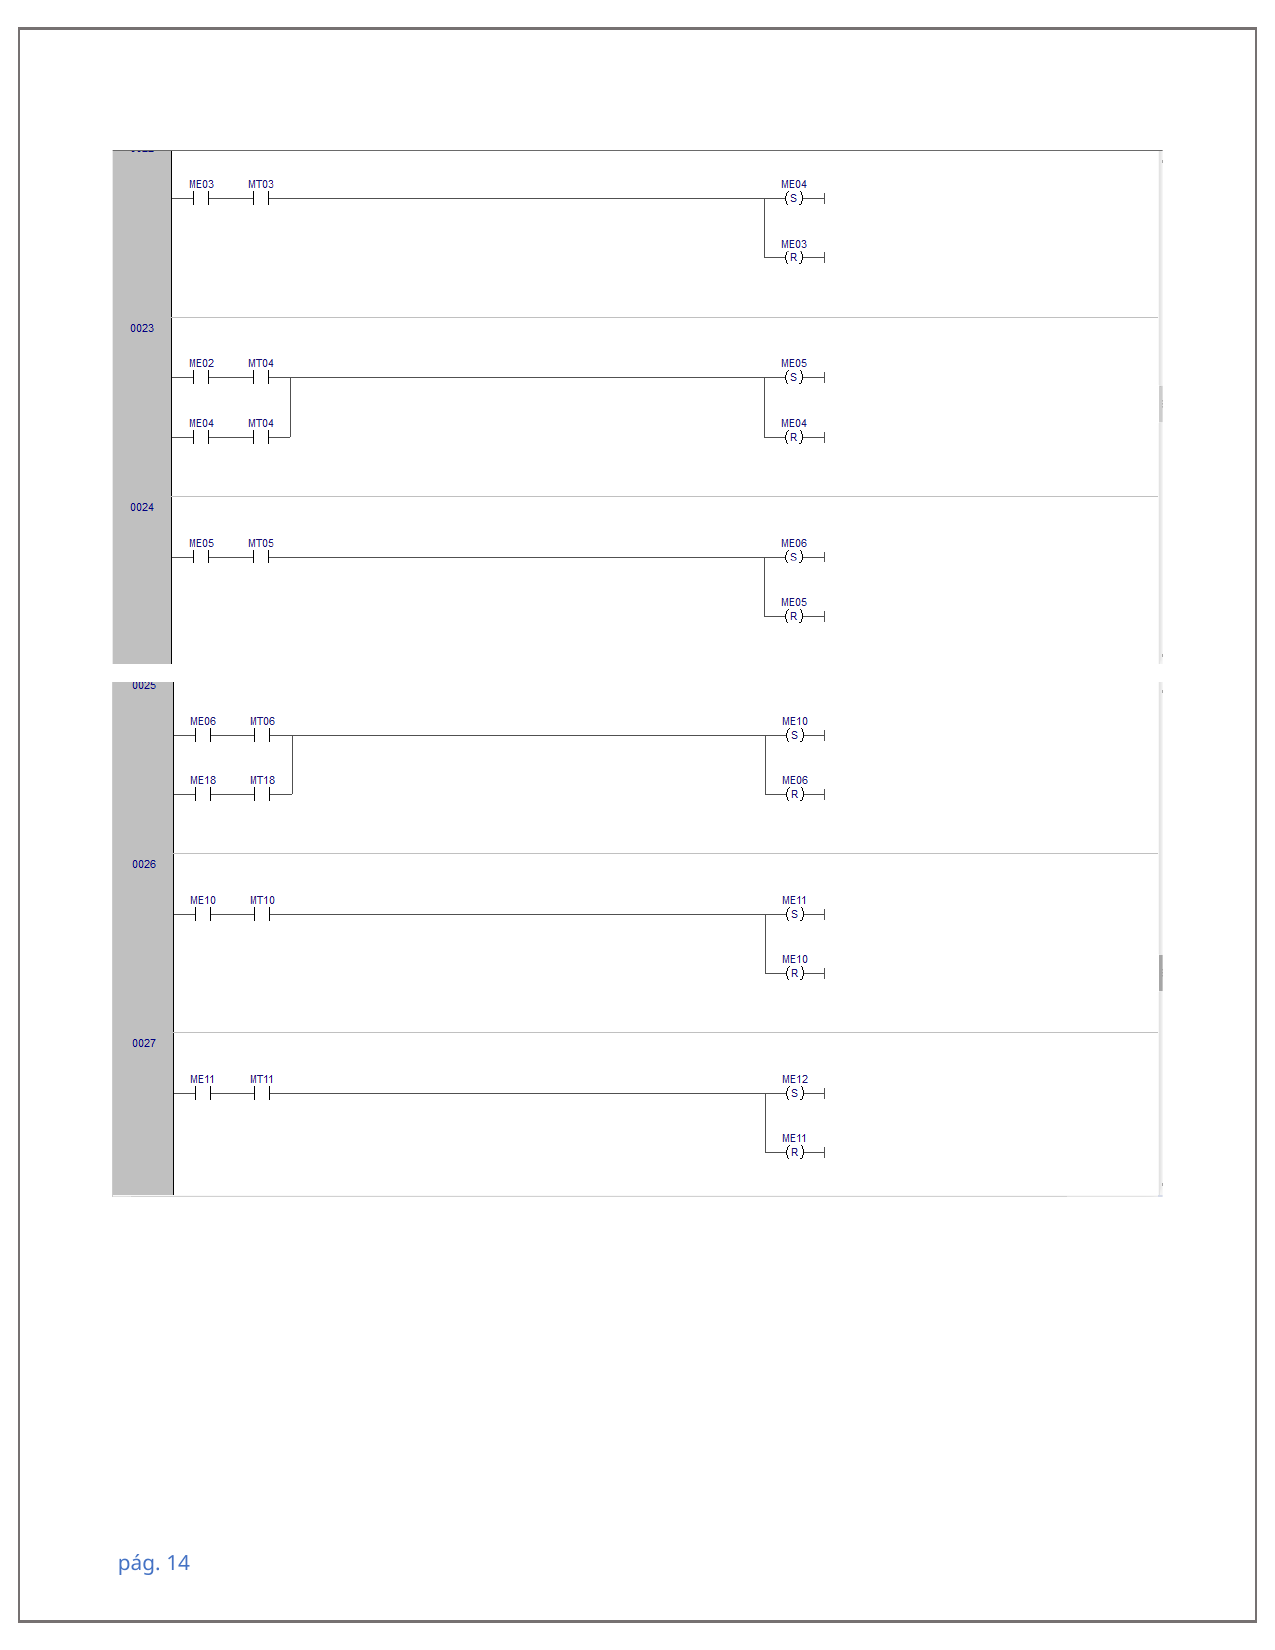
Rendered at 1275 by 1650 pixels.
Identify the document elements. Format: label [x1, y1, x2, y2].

picture [112, 682, 1163, 1197]
picture [112, 150, 1163, 664]
